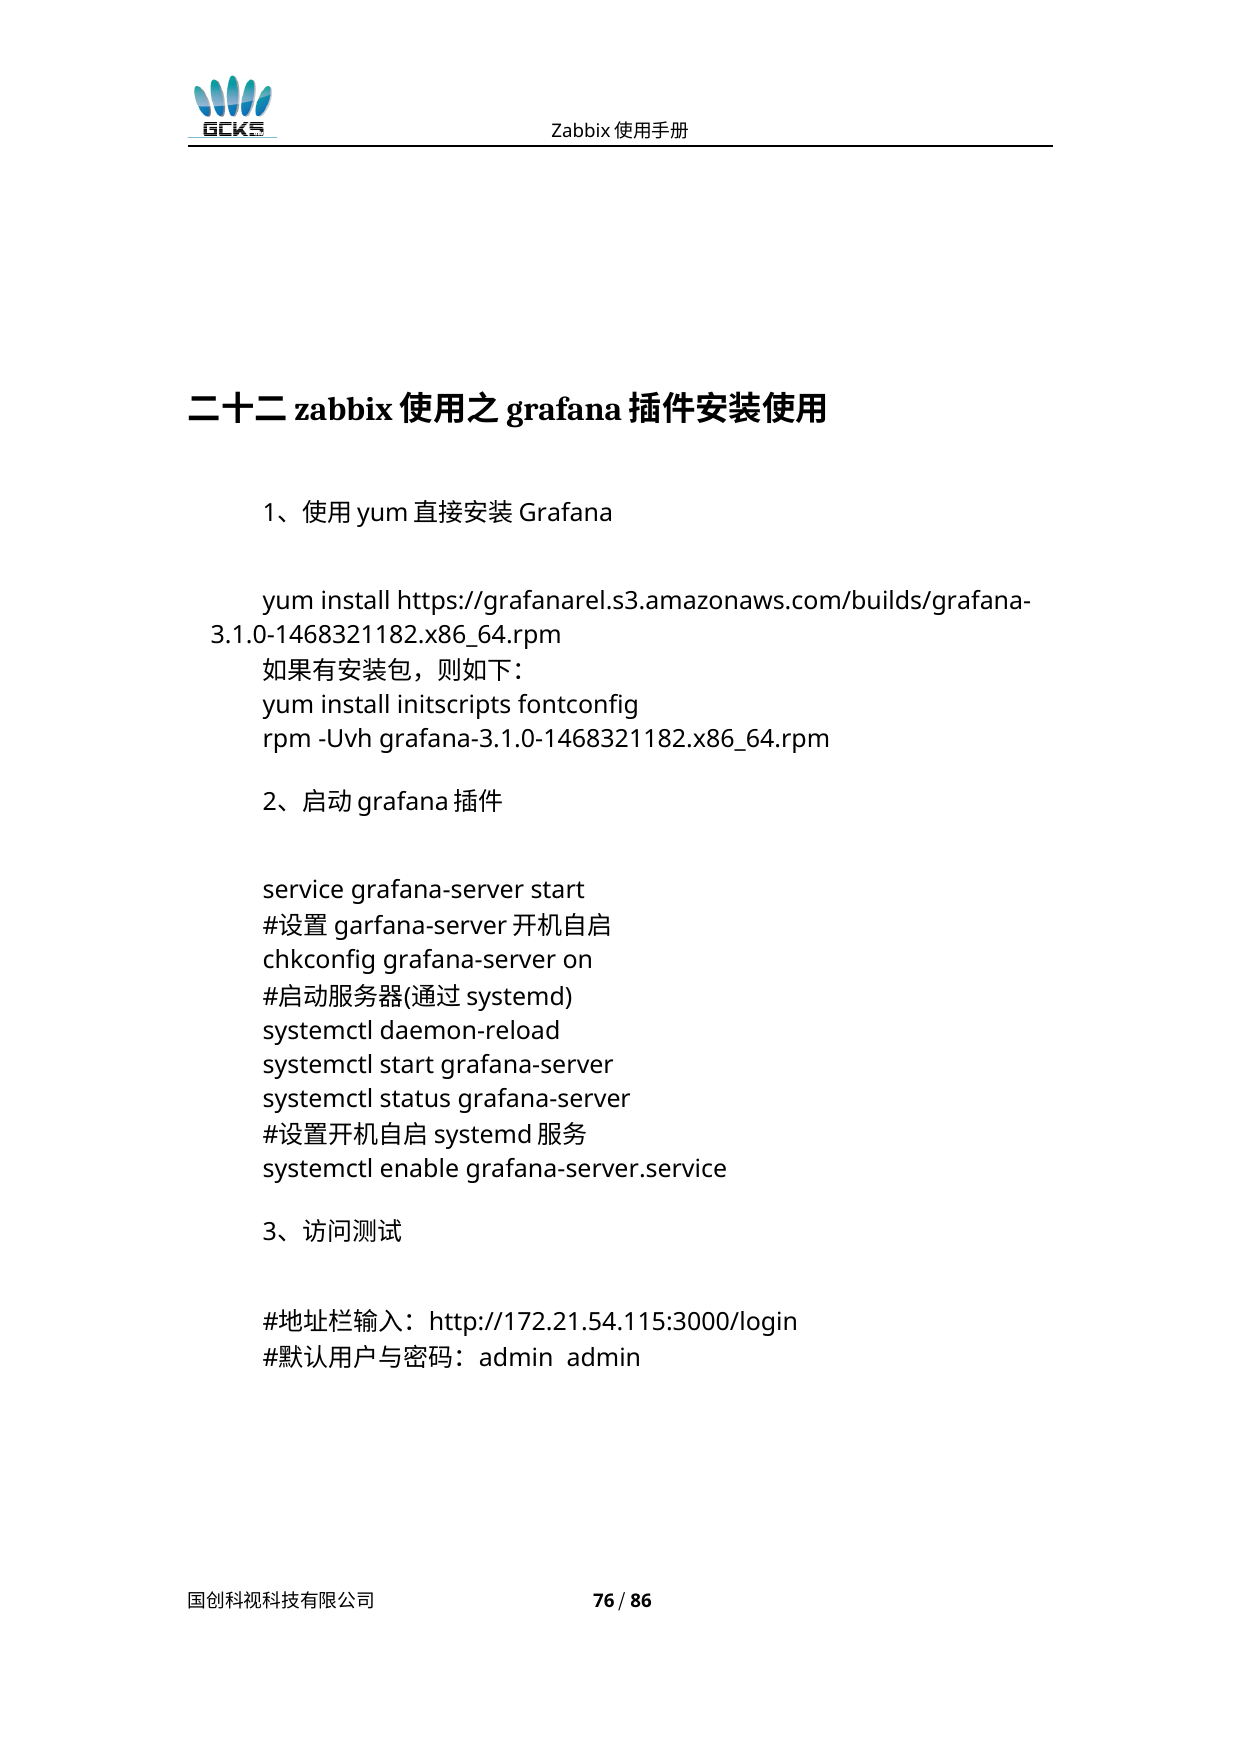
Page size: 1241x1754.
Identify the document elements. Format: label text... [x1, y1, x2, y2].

picture [187, 73, 278, 138]
text chkconfig grafana-server on [210, 942, 1053, 976]
text service grafana-server start [210, 872, 1053, 906]
subtitle 3、访问测试 [187, 1212, 1053, 1248]
text systemctl start grafana-server [210, 1046, 1053, 1080]
text yum install initscripts fontconfig [210, 687, 1053, 721]
subtitle 二十二zabbix使用之grafana插件安装使用 [187, 382, 1053, 430]
text 如果有安装包，则如下： [210, 650, 1053, 687]
text #启动服务器(通过systemd) [210, 976, 1053, 1012]
text systemctl daemon-reload [210, 1012, 1053, 1046]
text #默认用户与密码：admin admin [210, 1338, 1053, 1374]
subtitle 1、使用yum直接安装Grafana [187, 492, 1053, 529]
text #设置garfana-server开机自启 [210, 906, 1053, 942]
subtitle 2、启动grafana插件 [187, 782, 1053, 818]
text rpm -Uvh grafana-3.1.0-1468321182.x86_64.rpm [210, 721, 1053, 755]
text #设置开机自启systemd服务 [210, 1114, 1053, 1151]
text systemctl status grafana-server [210, 1080, 1053, 1114]
text #地址栏输入：http://172.21.54.115:3000/login [210, 1302, 1053, 1338]
text yum install https://grafanarel.s3.amazonaws.com/builds/grafana-3.1.0-1468321182.x86_64.rpm [210, 582, 1053, 650]
text systemctl enable grafana-server.service [210, 1151, 1053, 1185]
